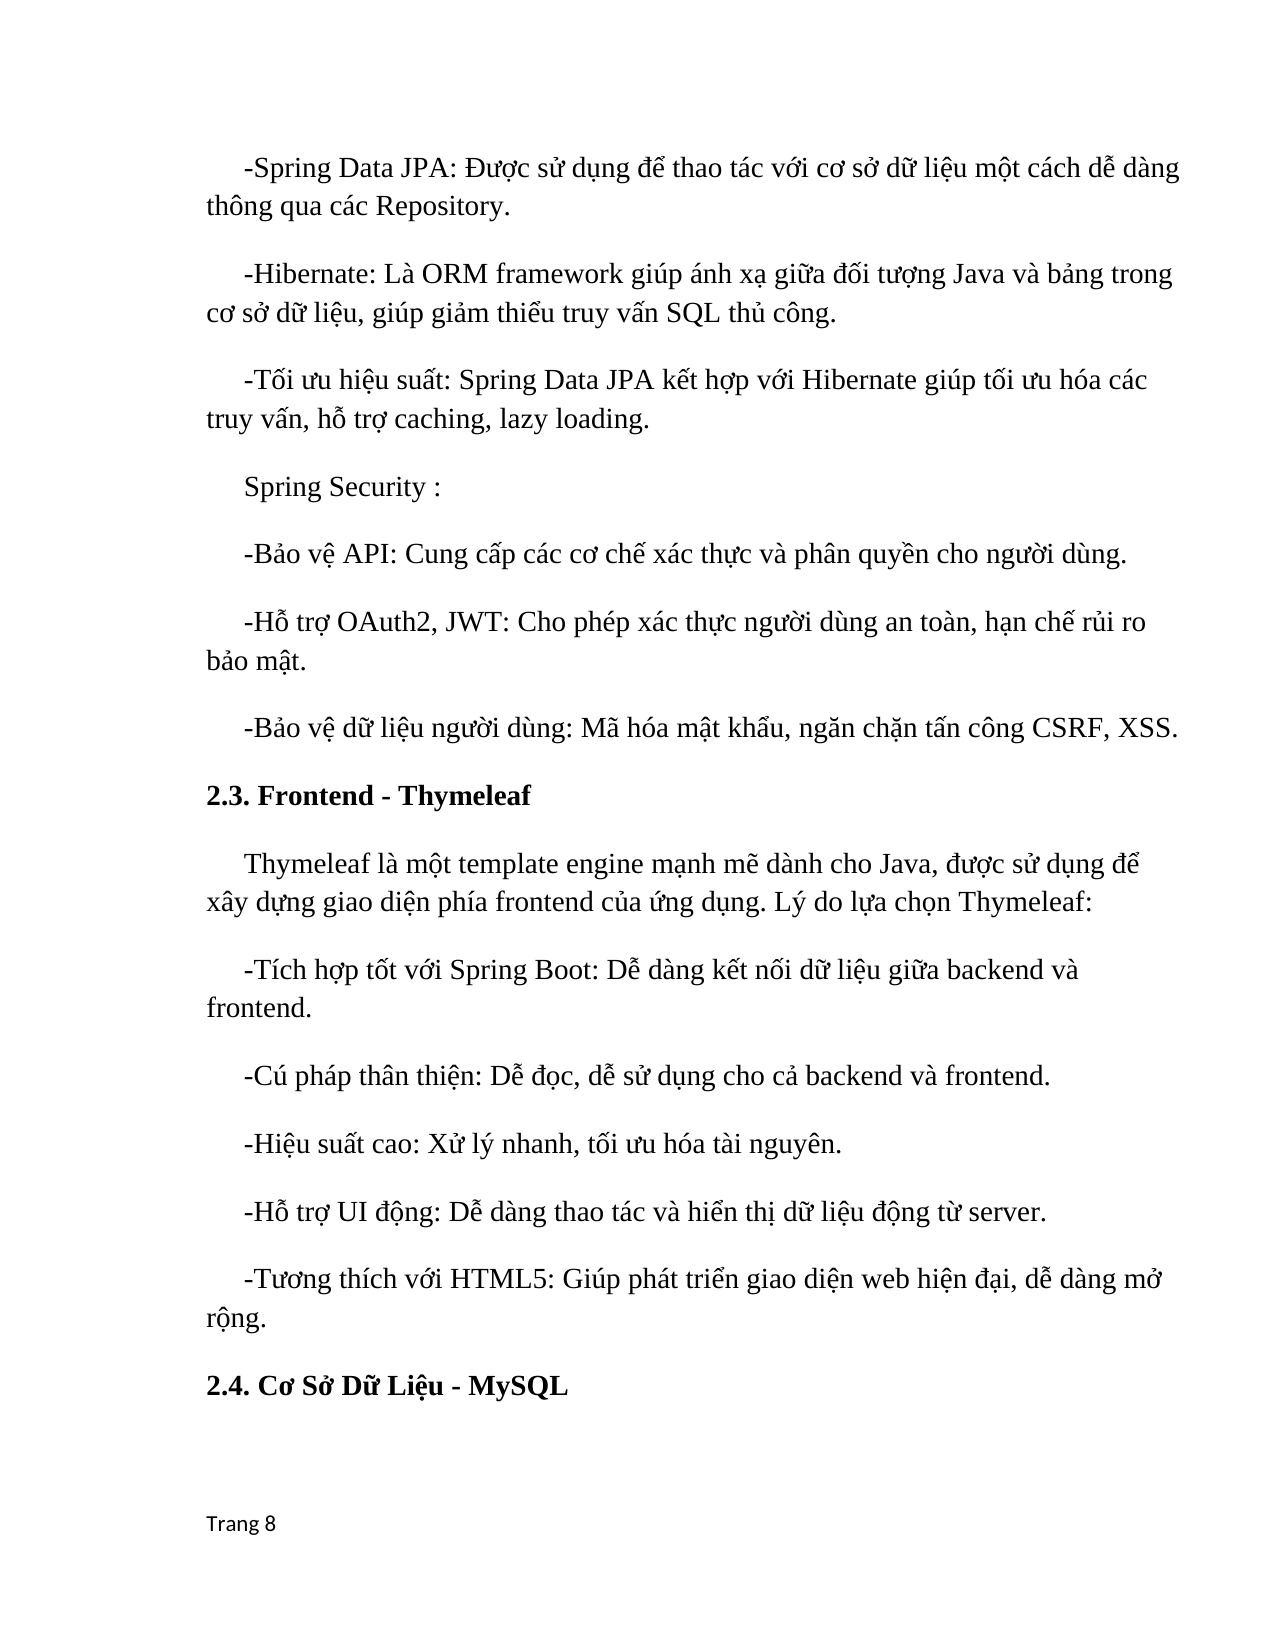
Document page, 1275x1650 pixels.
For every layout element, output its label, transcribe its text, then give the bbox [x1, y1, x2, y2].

text -Bảo vệ API: Cung cấp các cơ chế xác thực và phân quyền cho người dùng. [206, 536, 1187, 570]
text -Bảo vệ dữ liệu người dùng: Mã hóa mật khẩu, ngăn chặn tấn công CSRF, XSS. [206, 710, 1187, 744]
text -Tối ưu hiệu suất: Spring Data JPA kết hợp với Hibernate giúp tối ưu hóa các truy vấn, hỗ trợ caching, lazy loading. [206, 362, 1187, 434]
text 2.3. Frontend - Thymeleaf [206, 778, 1187, 812]
text -Hibernate: Là ORM framework giúp ánh xạ giữa đối tượng Java và bảng trong cơ sở dữ liệu, giúp giảm thiểu truy vấn SQL thủ công. [206, 256, 1187, 328]
text -Tương thích với HTML5: Giúp phát triển giao diện web hiện đại, dễ dàng mở rộng. [206, 1261, 1187, 1333]
text Spring Security : [206, 469, 1187, 502]
text -Hỗ trợ OAuth2, JWT: Cho phép xác thực người dùng an toàn, hạn chế rủi ro bảo mật. [206, 604, 1187, 676]
text -Tích hợp tốt với Spring Boot: Dễ dàng kết nối dữ liệu giữa backend và frontend. [206, 952, 1187, 1024]
text -Hỗ trợ UI động: Dễ dàng thao tác và hiển thị dữ liệu động từ server. [206, 1194, 1187, 1227]
text -Cú pháp thân thiện: Dễ đọc, dễ sử dụng cho cả backend và frontend. [206, 1058, 1187, 1092]
text -Hiệu suất cao: Xử lý nhanh, tối ưu hóa tài nguyên. [206, 1126, 1187, 1159]
text 2.4. Cơ Sở Dữ Liệu - MySQL [206, 1368, 1187, 1401]
text -Spring Data JPA: Được sử dụng để thao tác với cơ sở dữ liệu một cách dễ dàng thông qua các Repository. [206, 150, 1187, 222]
text Thymeleaf là một template engine mạnh mẽ dành cho Java, được sử dụng để xây dựng giao diện phía frontend của ứng dụng. Lý do lựa chọn Thymeleaf: [206, 846, 1187, 918]
